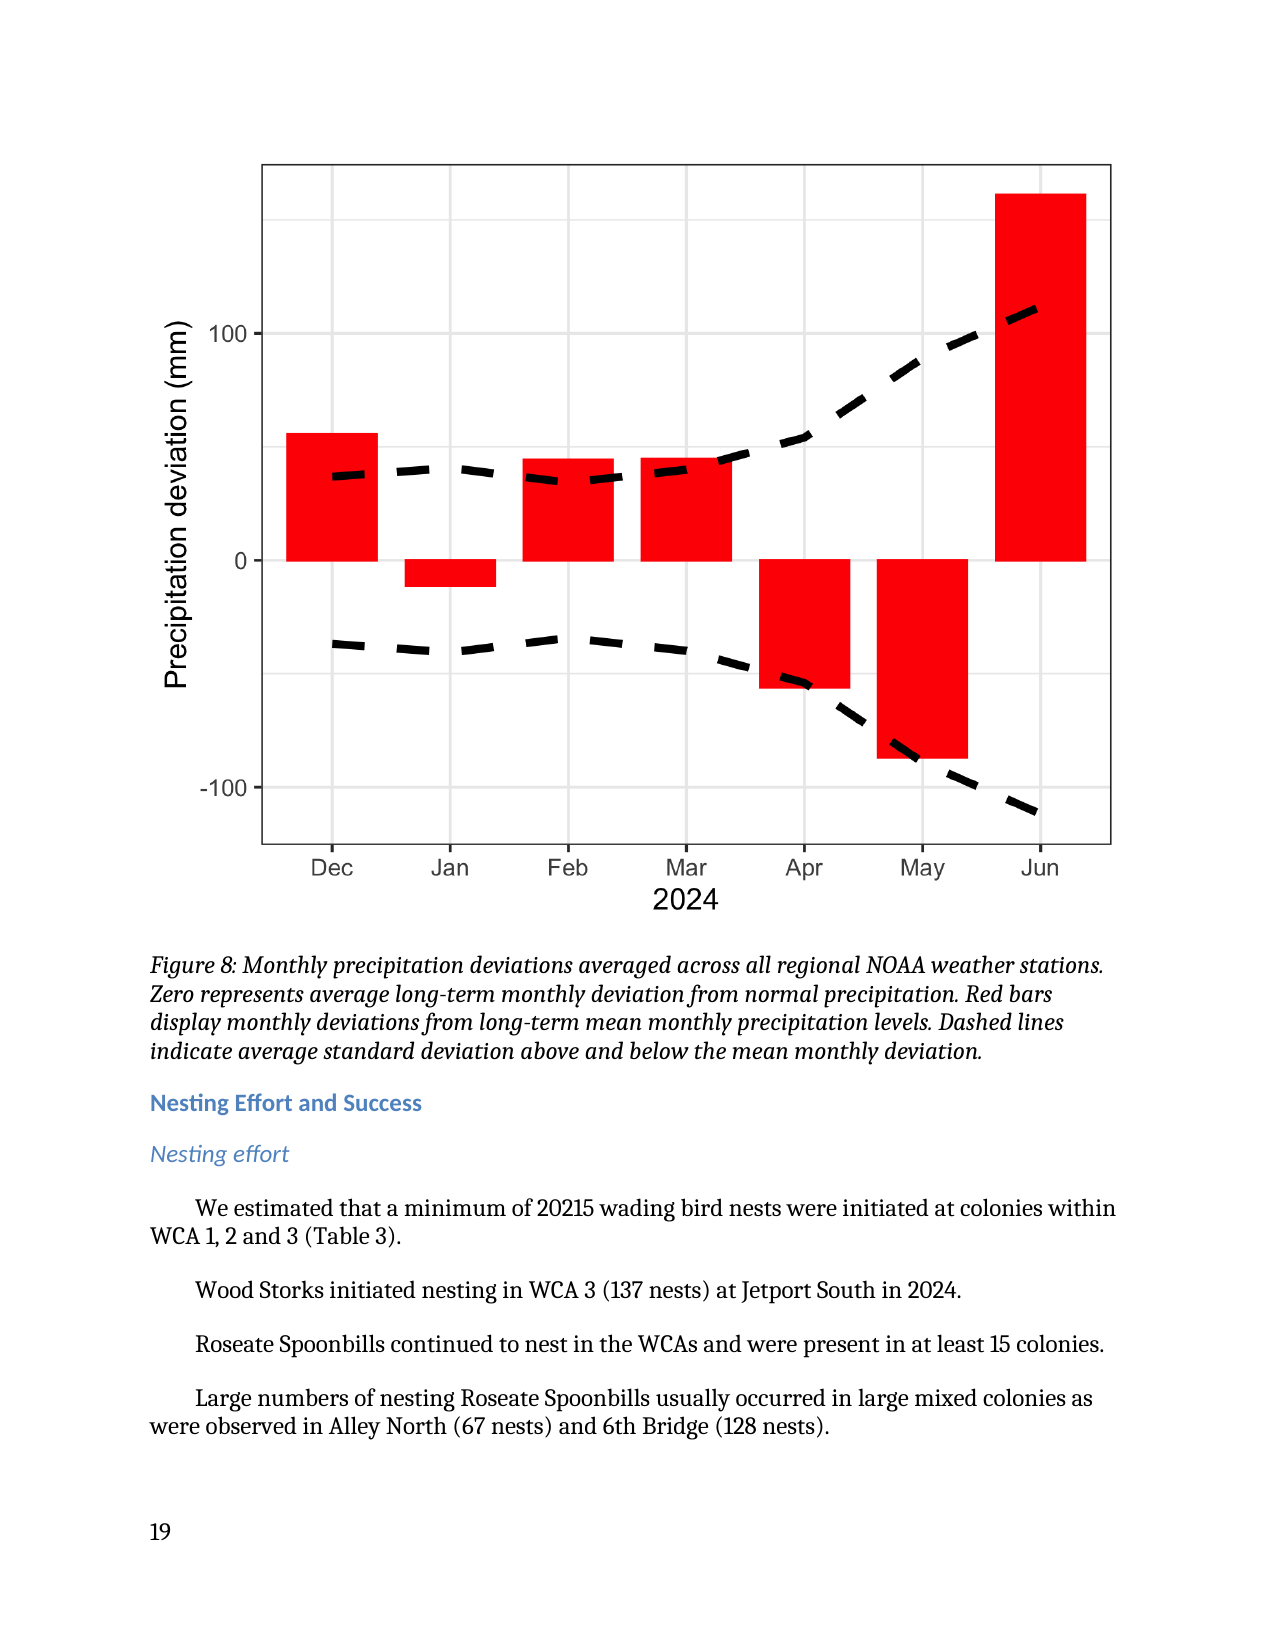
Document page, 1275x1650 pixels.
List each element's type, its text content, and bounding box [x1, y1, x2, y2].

text Large numbers of nesting Roseate Spoonbills usually occurred in large mixed colonies as were observed in Alley North (67 nests) and 6th Bridge (128 nests). [150, 1383, 1125, 1441]
subtitle Nesting Effort and Success [150, 1087, 1125, 1117]
text Wood Storks initiated nesting in WCA 3 (137 nests) at Jetport South in 2024. [150, 1276, 1125, 1305]
picture [150, 150, 1125, 930]
text Figure 8: Monthly precipitation deviations averaged across all regional NOAA weather stations. Zero represents average long-term monthly deviation from normal precipitation. Red bars display monthly deviations from long-term mean monthly precipitation levels. Dashed lines indicate average standard deviation above and below the mean monthly deviation. [150, 951, 1125, 1066]
subtitle Nesting effort [150, 1138, 1125, 1168]
text Roseate Spoonbills continued to nest in the WCAs and were present in at least 15 colonies. [150, 1330, 1125, 1358]
text We estimated that a minimum of 20215 wading bird nests were initiated at colonies within WCA 1, 2 and 3 (Table 3). [150, 1193, 1125, 1251]
